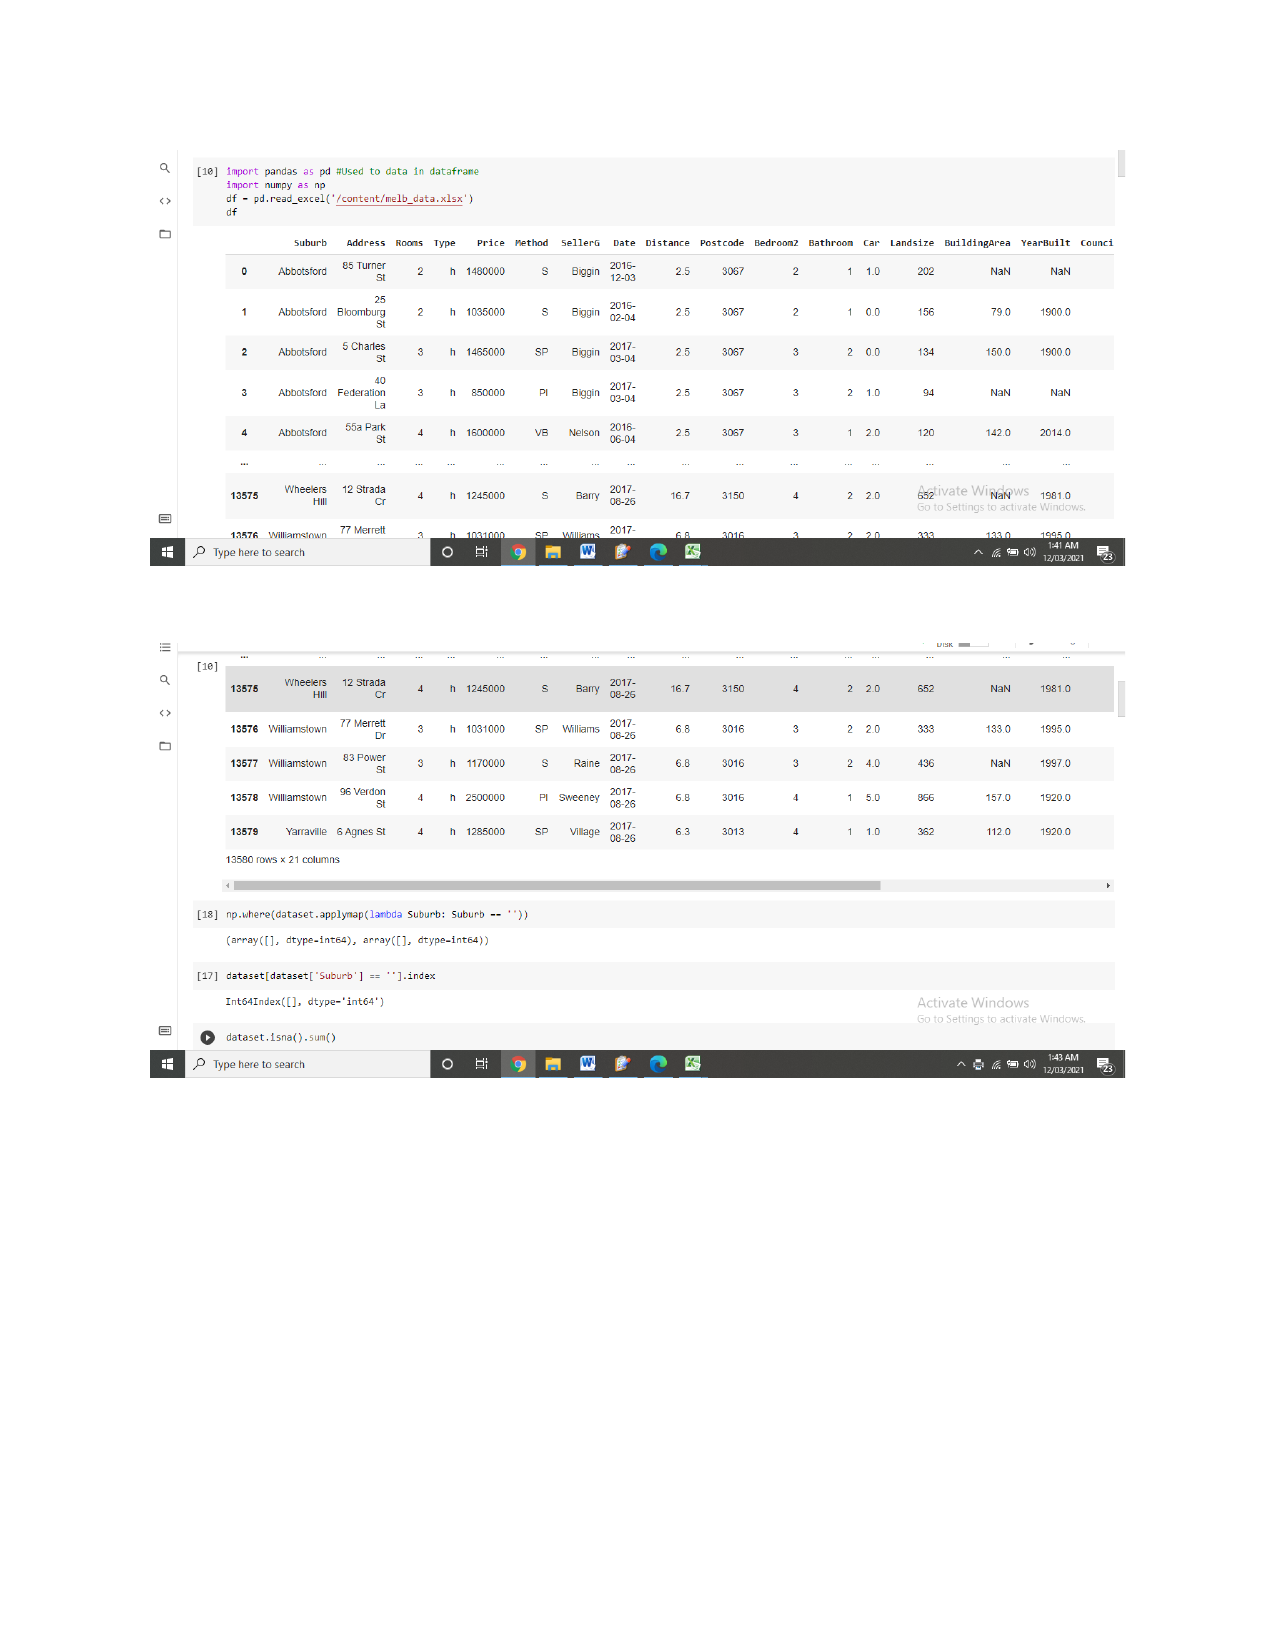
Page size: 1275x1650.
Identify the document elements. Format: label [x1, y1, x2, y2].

picture [150, 643, 1125, 1078]
picture [150, 150, 1125, 566]
